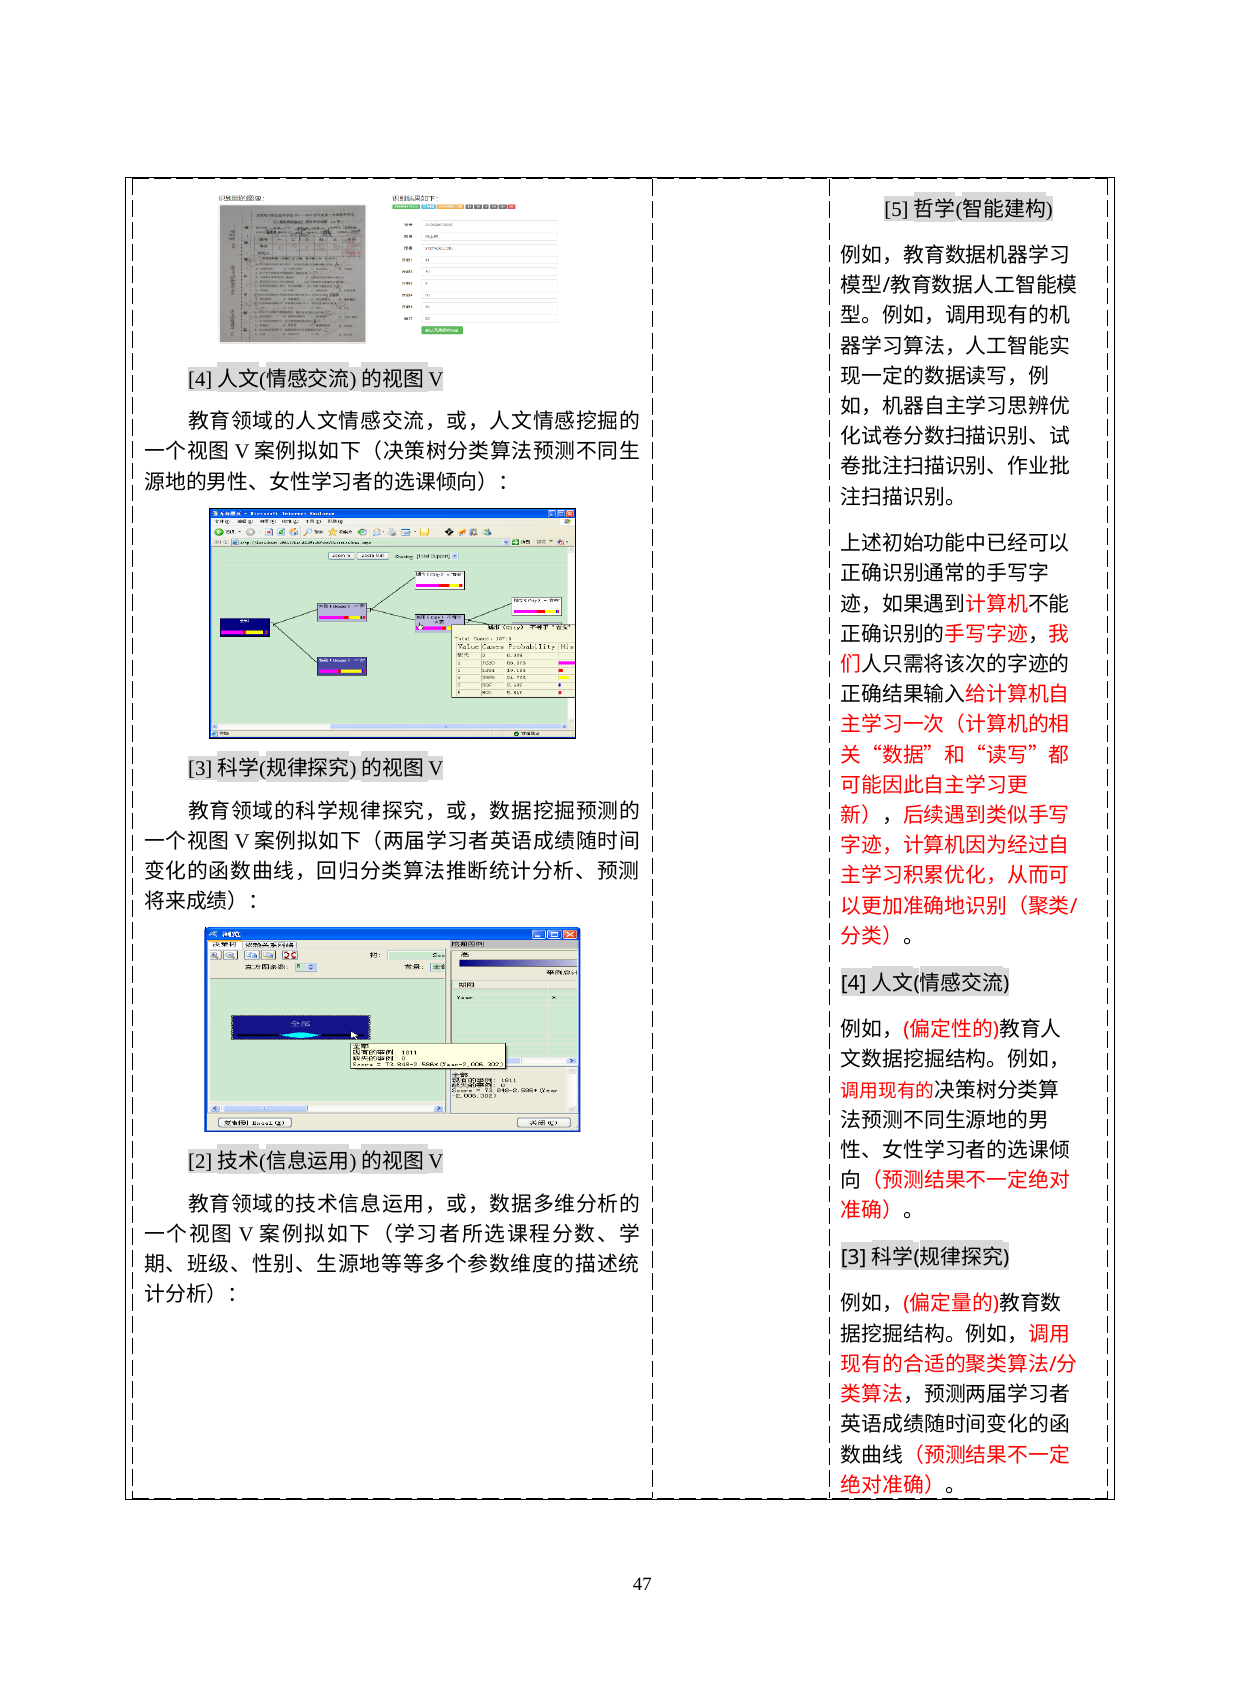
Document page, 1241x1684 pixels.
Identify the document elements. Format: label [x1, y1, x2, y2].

picture [204, 927, 581, 1132]
table_cell [126, 178, 1114, 1499]
picture [203, 191, 582, 350]
picture [210, 509, 575, 738]
